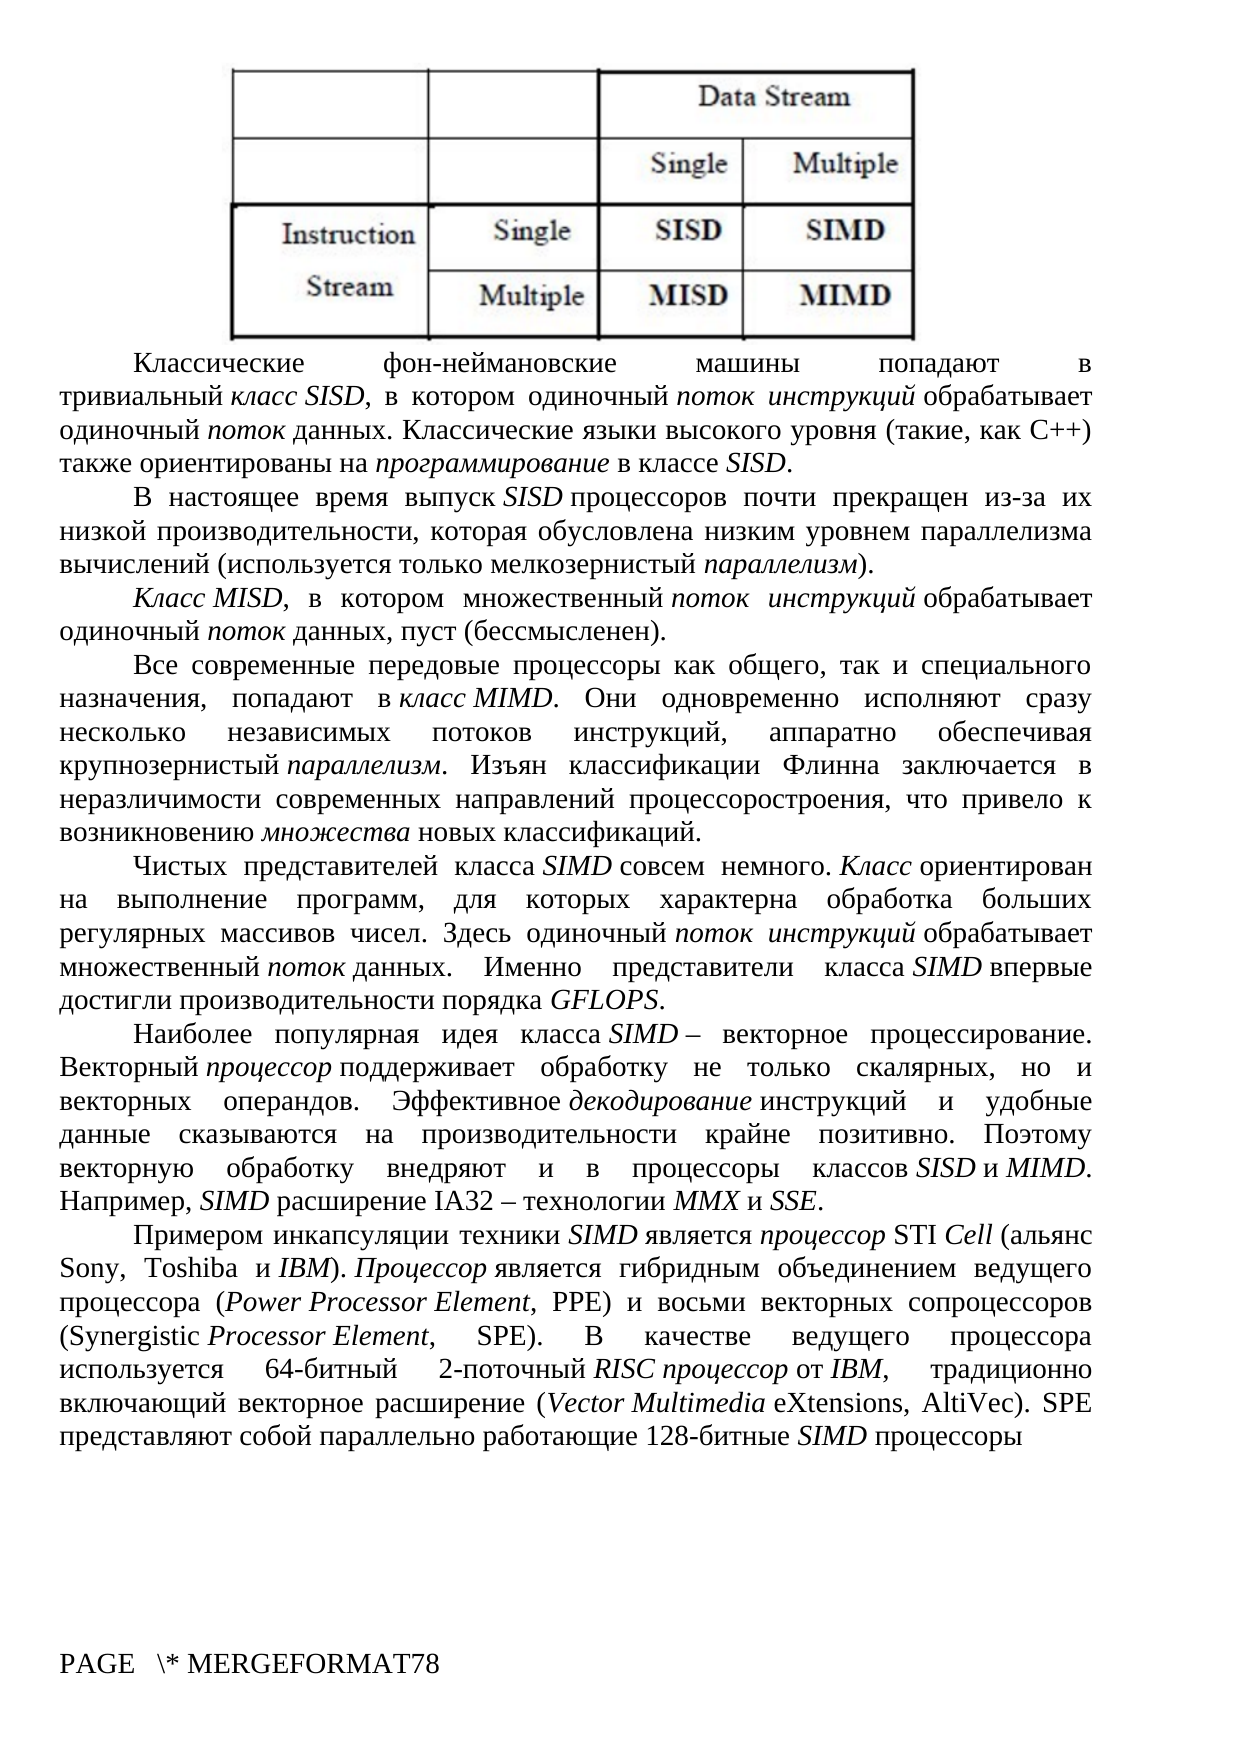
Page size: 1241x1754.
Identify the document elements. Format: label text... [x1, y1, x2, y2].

text Класс MISD, в котором множественный поток инструкций обрабатывает одиночный поток данных, пуст (бессмысленен). [59, 580, 1092, 647]
text Классические фон-неймановские машины попадают в тривиальный класс SISD, в котором одиночный поток инструкций обрабатывает одиночный поток данных. Классические языки высокого уровня (такие, как C++) также ориентированы на программирование в классе SISD. [59, 345, 1092, 479]
text Примером инкапсуляции техники SIMD является процессор STI Cell (альянс Sony, Toshiba и IBM). Процессор является гибридным объединением ведущего процессора (Power Processor Element, PPE) и восьми векторных сопроцессоров (Synergistic Processor Element, SPE). В качестве ведущего процессора используется 64-битный 2-поточный RISC процессор от IBM, традиционно включающий векторное расширение (Vector Multimedia eXtensions, AltiVec). SPE представляют собой параллельно работающие 128-битные SIMD процессоры [59, 1217, 1092, 1452]
text Наиболее популярная идея класса SIMD – векторное процессирование. Векторный процессор поддерживает обработку не только скалярных, но и векторных операндов. Эффективное декодирование инструкций и удобные данные сказываются на производительности крайне позитивно. Поэтому векторную обработку внедряют и в процессоры классов SISD и MIMD. Например, SIMD расширение IA32 – технологии MMX и SSE. [59, 1016, 1092, 1217]
text Чистых представителей класса SIMD совсем немного. Класс ориентирован на выполнение программ, для которых характерна обработка больших регулярных массивов чисел. Здесь одиночный поток инструкций обрабатывает множественный поток данных. Именно представители класса SIMD впервые достигли производительности порядка GFLOPS. [59, 848, 1092, 1016]
text В настоящее время выпуск SISD процессоров почти прекращен из-за их низкой производительности, которая обусловлена низким уровнем параллелизма вычислений (используется только мелкозернистый параллелизм). [59, 479, 1092, 580]
text Все современные передовые процессоры как общего, так и специального назначения, попадают в класс MIMD. Они одновременно исполняют сразу несколько независимых потоков инструкций, аппаратно обеспечивая крупнозернистый параллелизм. Изъян классификации Флинна заключается в неразличимости современных направлений процессоростроения, что привело к возникновению множества новых классификаций. [59, 647, 1092, 848]
picture [221, 59, 930, 345]
